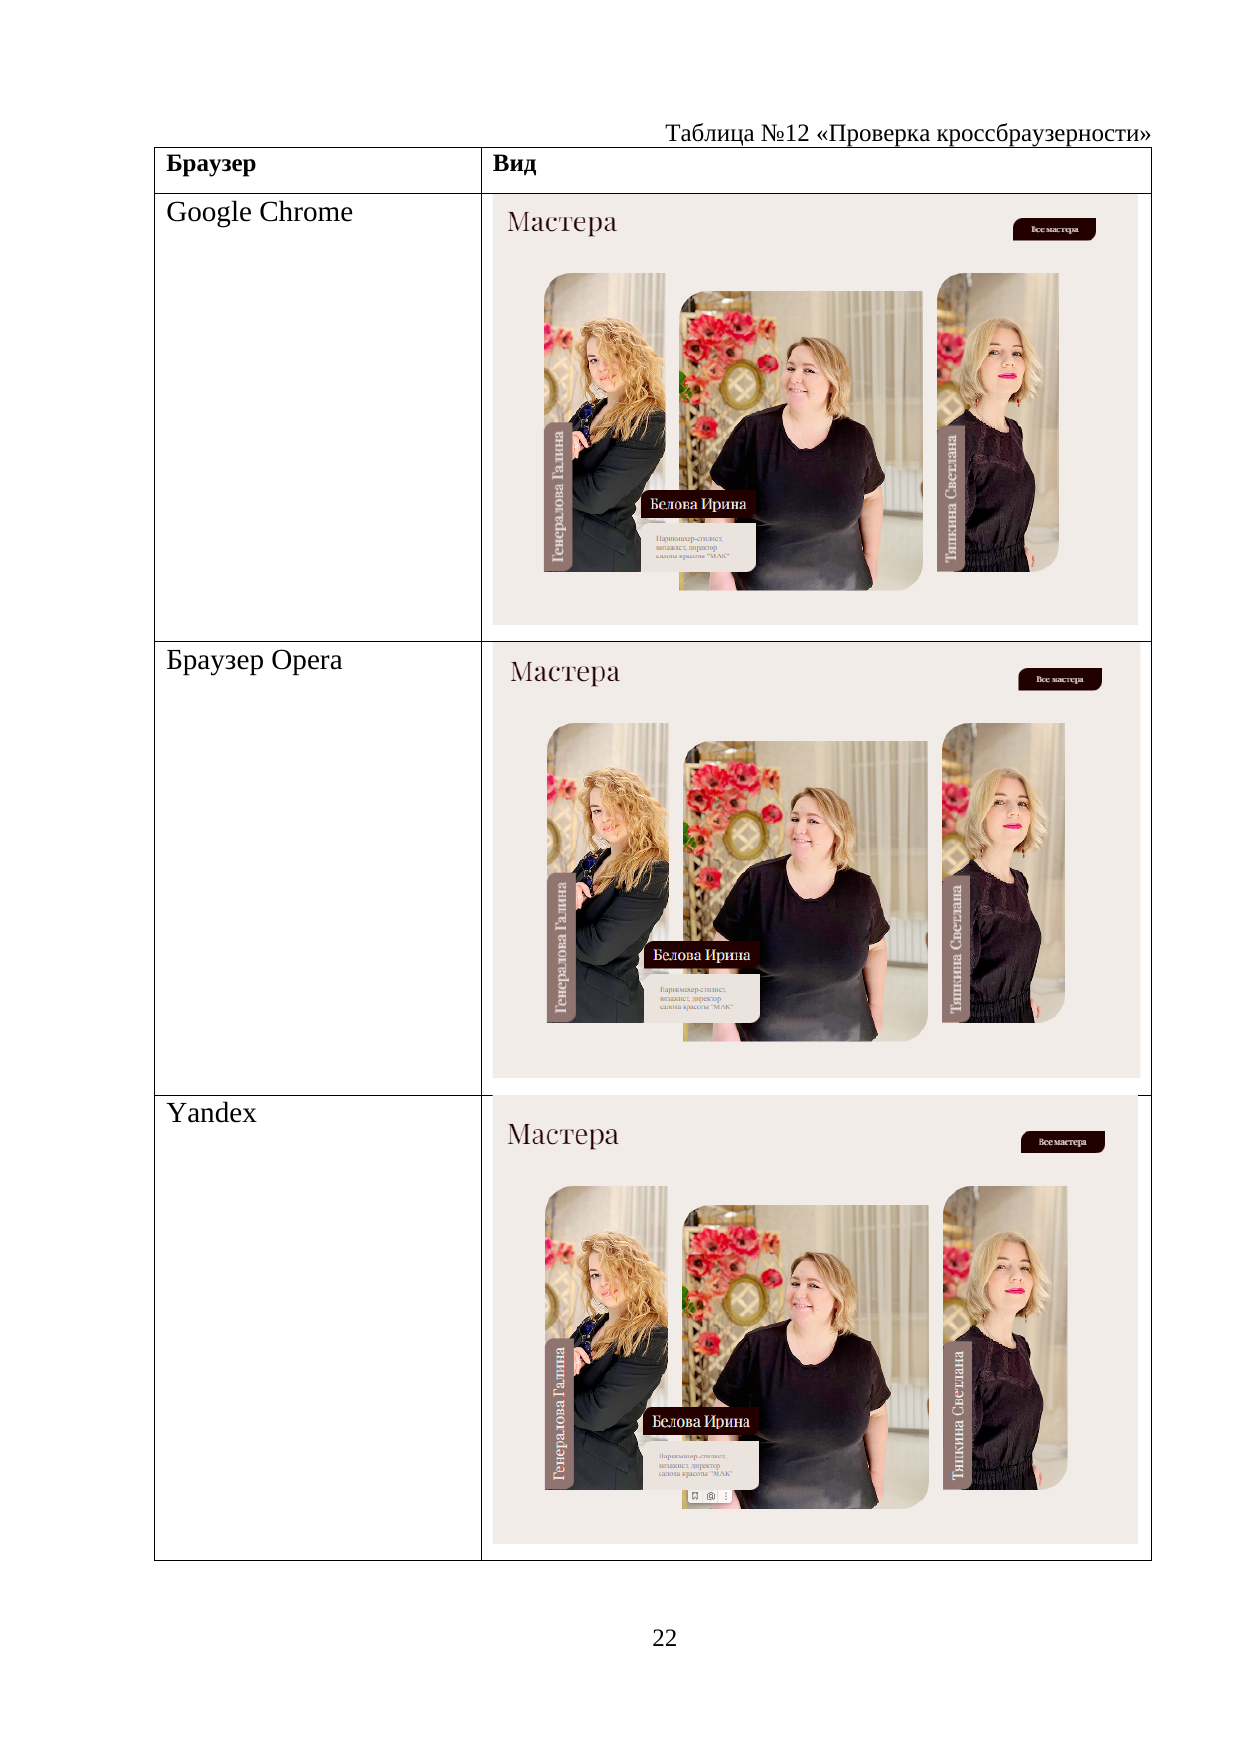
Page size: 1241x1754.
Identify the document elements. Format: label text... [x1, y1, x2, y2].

table_cell Браузер Opera [155, 642, 481, 1094]
table_cell [482, 1096, 1151, 1560]
table_cell Yandex [155, 1096, 481, 1560]
table_header Браузер [155, 148, 481, 193]
text Таблица №12 «Проверка кроссбраузерности» [177, 118, 1152, 147]
picture [492, 194, 1138, 625]
table_header Вид [482, 148, 1151, 193]
table_cell Google Chrome [155, 194, 481, 641]
table_cell [482, 642, 1151, 1094]
picture [492, 1095, 1138, 1544]
picture [492, 642, 1141, 1078]
table_cell [482, 194, 1151, 641]
